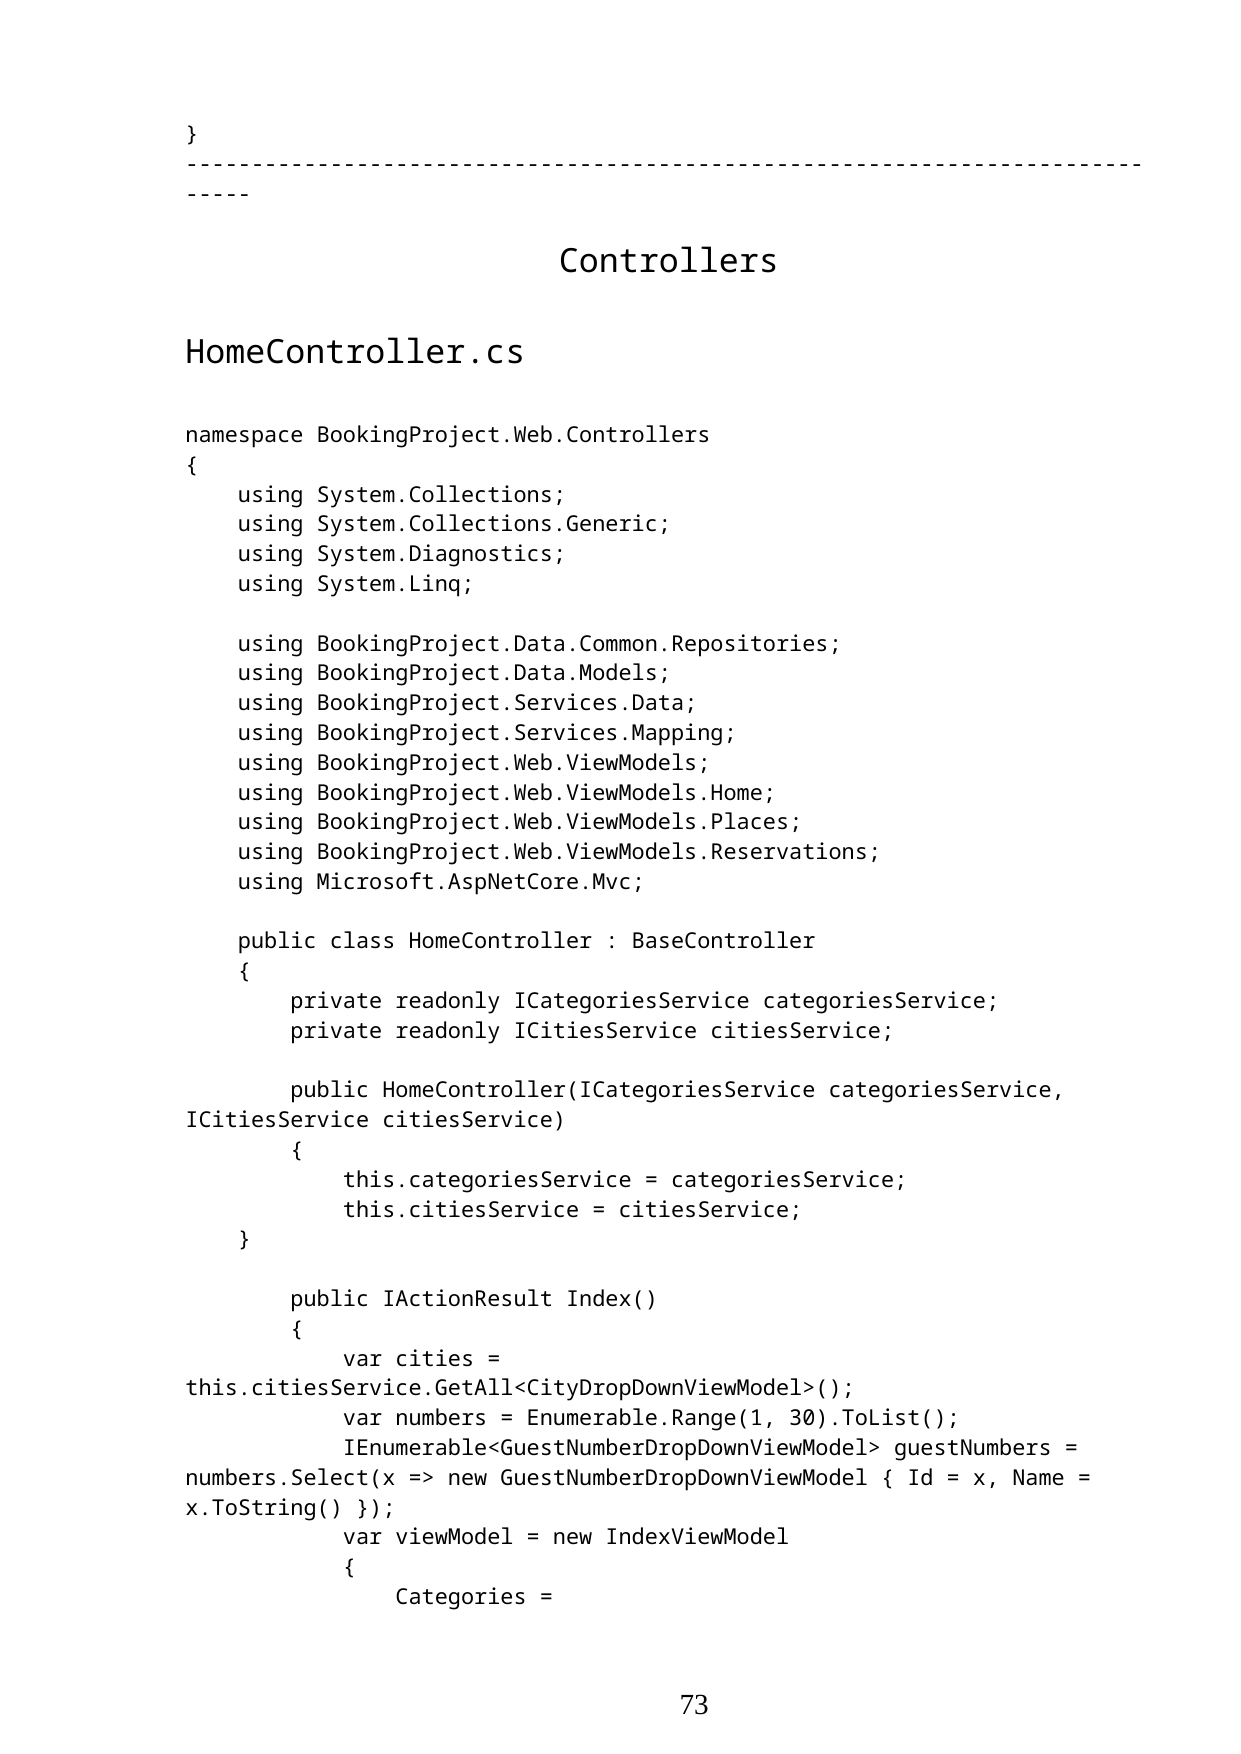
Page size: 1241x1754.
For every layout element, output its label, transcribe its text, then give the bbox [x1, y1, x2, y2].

text var numbers = Enumerable.Range(1, 30).ToList(); [185, 1402, 1152, 1432]
text using BookingProject.Web.ViewModels.Home; [185, 776, 1152, 806]
text public HomeController(ICategoriesService categoriesService, ICitiesService citiesService) [185, 1074, 1152, 1134]
text using System.Linq; [185, 568, 1152, 598]
text private readonly ICategoriesService categoriesService; [185, 985, 1152, 1015]
text namespace BookingProject.Web.Controllers [185, 419, 1152, 449]
text ------------------------------------------------------------------------------ [185, 148, 1152, 207]
text Categories = [185, 1581, 1152, 1611]
text Controllers [185, 237, 1152, 283]
text } [185, 118, 1152, 148]
text using BookingProject.Web.ViewModels.Reservations; [185, 836, 1152, 866]
text { [185, 1134, 1152, 1164]
text public IActionResult Index() [185, 1283, 1152, 1313]
text var viewModel = new IndexViewModel [185, 1521, 1152, 1551]
text var cities = this.citiesService.GetAll<CityDropDownViewModel>(); [185, 1342, 1152, 1402]
text using System.Collections.Generic; [185, 508, 1152, 538]
text { [185, 449, 1152, 478]
text using System.Diagnostics; [185, 538, 1152, 568]
text using Microsoft.AspNetCore.Mvc; [185, 866, 1152, 896]
text using System.Collections; [185, 478, 1152, 508]
text this.citiesService = citiesService; [185, 1193, 1152, 1223]
text private readonly ICitiesService citiesService; [185, 1015, 1152, 1044]
text using BookingProject.Services.Mapping; [185, 717, 1152, 747]
text using BookingProject.Data.Models; [185, 657, 1152, 687]
text using BookingProject.Web.ViewModels; [185, 747, 1152, 776]
text HomeController.cs [185, 328, 1152, 373]
text { [185, 1551, 1152, 1581]
text using BookingProject.Services.Data; [185, 687, 1152, 717]
text { [185, 955, 1152, 985]
text IEnumerable<GuestNumberDropDownViewModel> guestNumbers = numbers.Select(x => new GuestNumberDropDownViewModel { Id = x, Name = x.ToString() }); [185, 1432, 1152, 1521]
text } [185, 1223, 1152, 1253]
text using BookingProject.Data.Common.Repositories; [185, 627, 1152, 657]
text this.categoriesService = categoriesService; [185, 1164, 1152, 1193]
text public class HomeController : BaseController [185, 925, 1152, 955]
text using BookingProject.Web.ViewModels.Places; [185, 806, 1152, 836]
text { [185, 1313, 1152, 1342]
